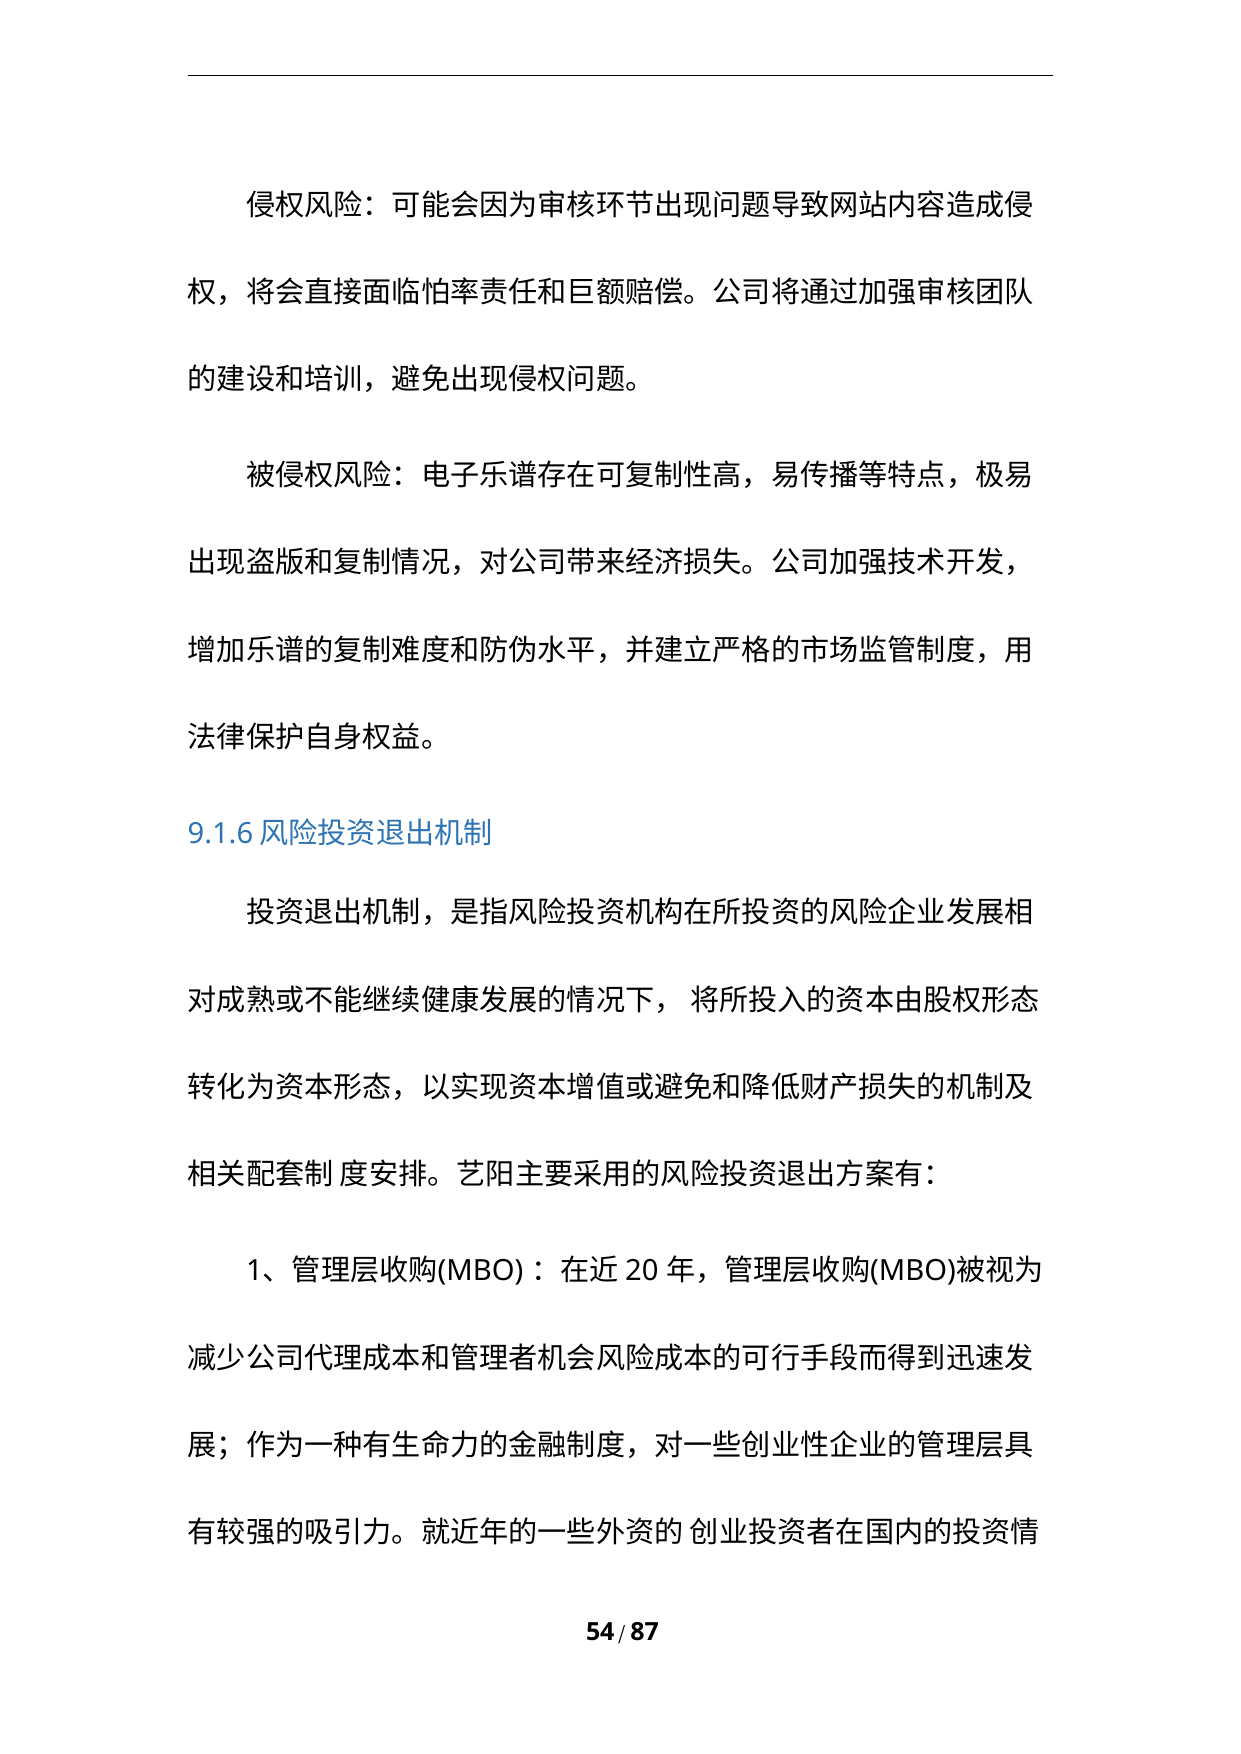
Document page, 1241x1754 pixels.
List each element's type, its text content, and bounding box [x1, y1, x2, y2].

subtitle 9.1.6风险投资退出机制 [187, 791, 1053, 871]
text 被侵权风险：电子乐谱存在可复制性高，易传播等特点，极易出现盗版和复制情况，对公司带来经济损失。公司加强技术开发，增加乐谱的复制难度和防伪水平，并建立严格的市场监管制度，用法律保护自身权益。 [187, 433, 1053, 774]
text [187, 1228, 1053, 1570]
text 侵权风险：可能会因为审核环节出现问题导致网站内容造成侵权，将会直接面临怕率责任和巨额赔偿。公司将通过加强审核团队的建设和培训，避免出现侵权问题。 [187, 163, 1053, 417]
text 投资退出机制，是指风险投资机构在所投资的风险企业发展相对成熟或不能继续健康发展的情况下， 将所投入的资本由股权形态转化为资本形态，以实现资本增值或避免和降低财产损失的机制及相关配套制 度安排。艺阳主要采用的风险投资退出方案有： [187, 871, 1053, 1212]
